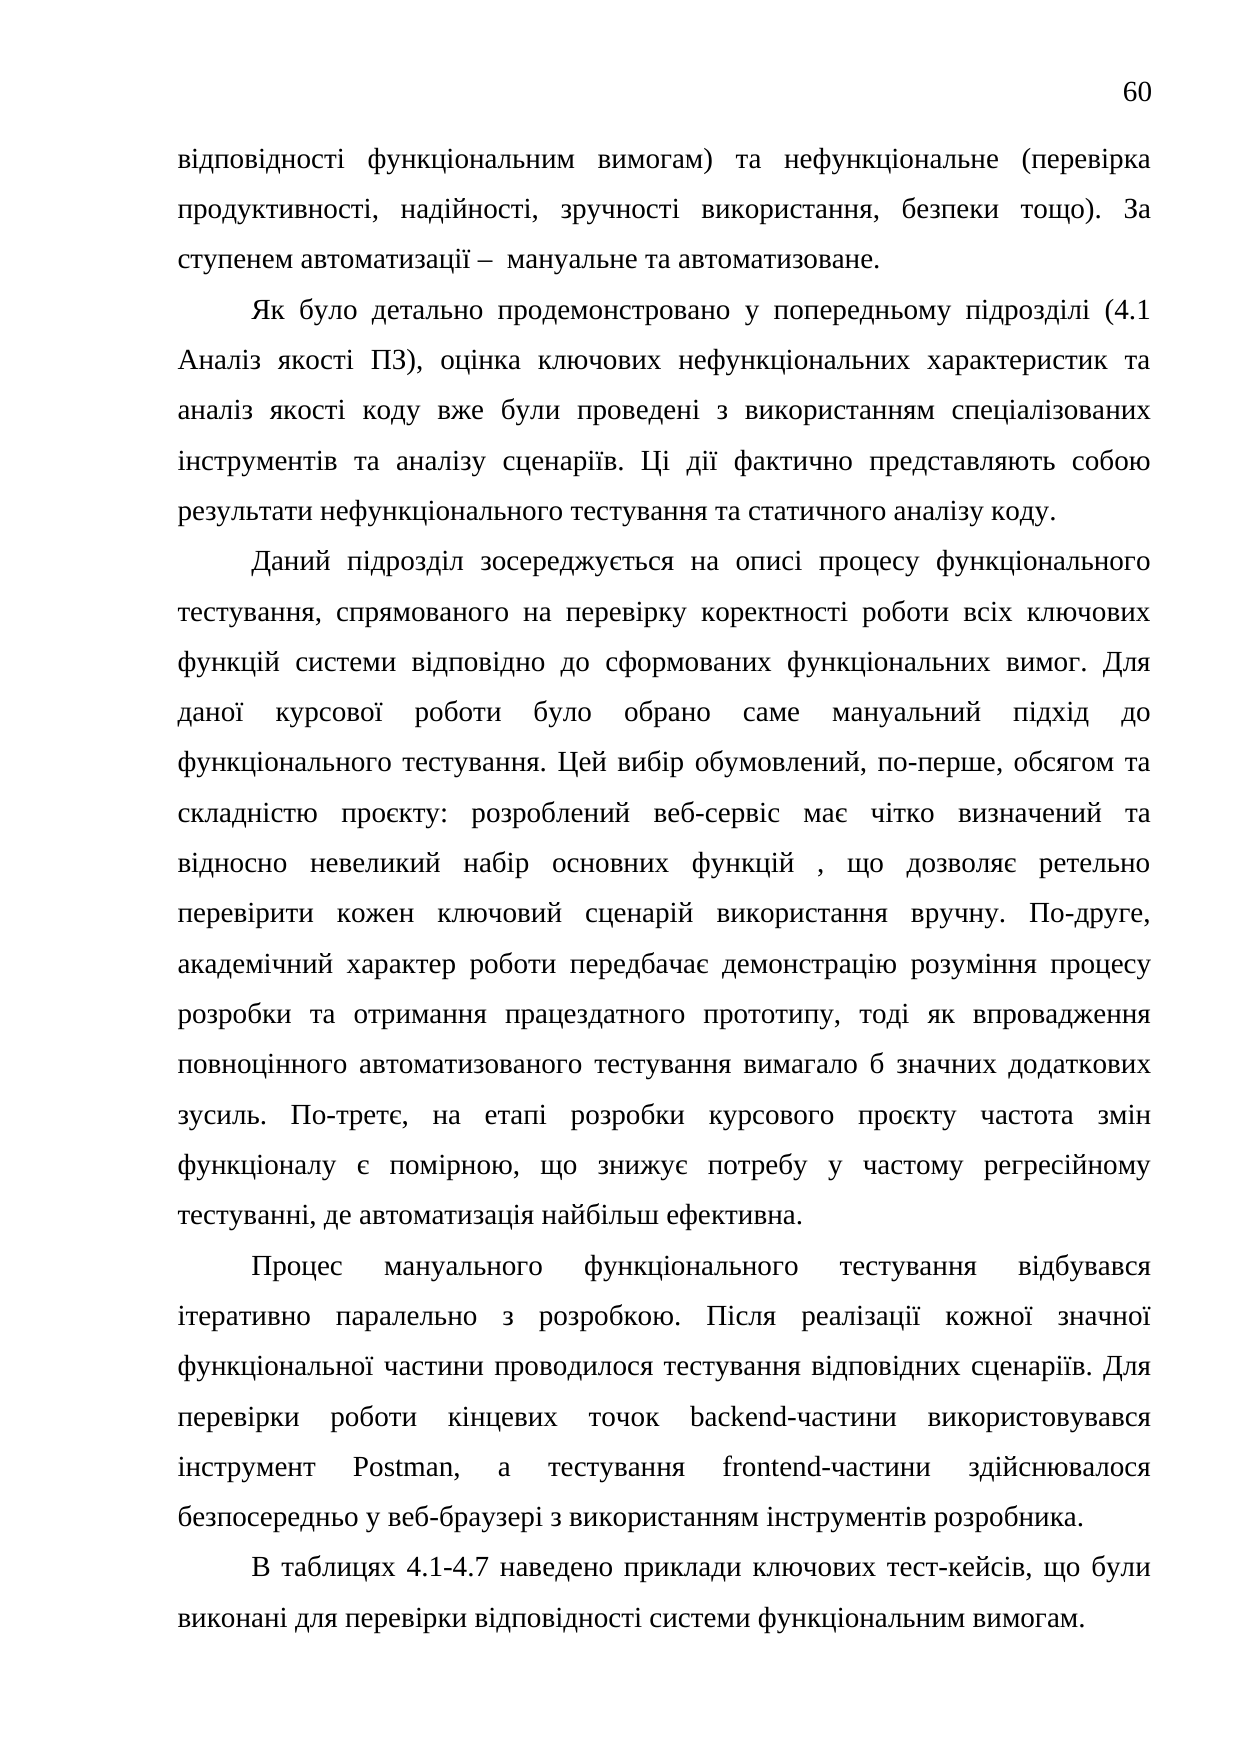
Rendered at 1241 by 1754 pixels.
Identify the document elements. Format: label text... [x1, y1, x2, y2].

text В таблицях 4.1-4.7 наведено приклади ключових тест-кейсів, що були виконані для перевірки відповідності системи функціональним вимогам. [177, 1549, 1152, 1633]
text Процес мануального функціонального тестування відбувався ітеративно паралельно з розробкою. Після реалізації кожної значної функціональної частини проводилося тестування відповідних сценаріїв. Для перевірки роботи кінцевих точок backend-частини використовувався інструмент Postman, а тестування frontend-частини здійснювалося безпосередньо у веб-браузері з використанням інструментів розробника. [177, 1248, 1152, 1533]
text Даний підрозділ зосереджується на описі процесу функціонального тестування, спрямованого на перевірку коректності роботи всіх ключових функцій системи відповідно до сформованих функціональних вимог. Для даної курсової роботи було обрано саме мануальний підхід до функціонального тестування. Цей вибір обумовлений, по-перше, обсягом та складністю проєкту: розроблений веб-сервіс має чітко визначений та відносно невеликий набір основних функцій , що дозволяє ретельно перевірити кожен ключовий сценарій використання вручну. По-друге, академічний характер роботи передбачає демонстрацію розуміння процесу розробки та отримання працездатного прототипу, тоді як впровадження повноцінного автоматизованого тестування вимагало б значних додаткових зусиль. По-третє, на етапі розробки курсового проєкту частота змін функціоналу є помірною, що знижує потребу у частому регресійному тестуванні, де автоматизація найбільш ефективна. [177, 543, 1152, 1231]
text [177, 141, 1152, 275]
text Як було детально продемонстровано у попередньому підрозділі (4.1 Аналіз якості ПЗ), оцінка ключових нефункціональних характеристик та аналіз якості коду вже були проведені з використанням спеціалізованих інструментів та аналізу сценаріїв. Ці дії фактично представляють собою результати нефункціонального тестування та статичного аналізу коду. [177, 292, 1152, 527]
